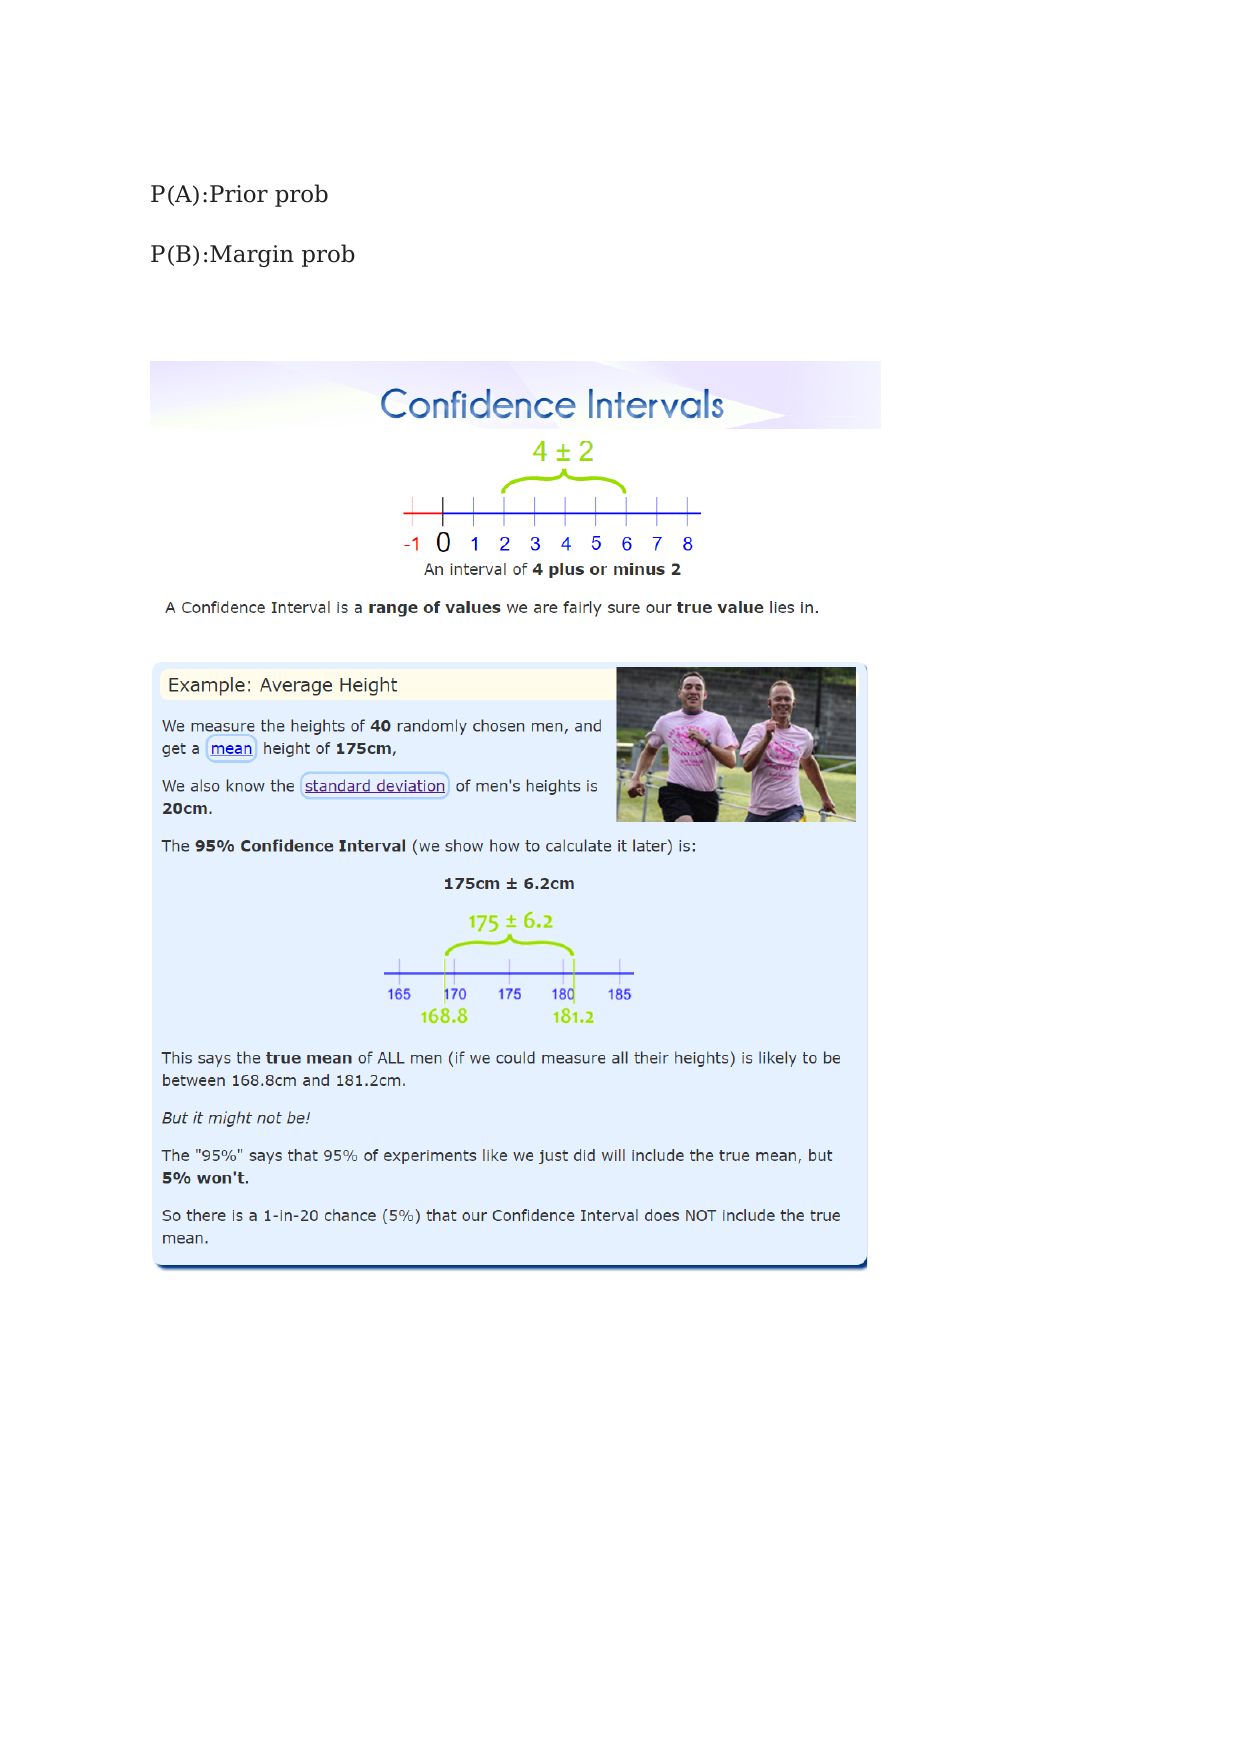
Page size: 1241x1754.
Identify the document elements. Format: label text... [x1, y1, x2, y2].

picture [150, 662, 868, 1272]
picture [150, 361, 881, 630]
text P(B):Margin prob [150, 240, 1090, 267]
text P(A):Prior prob [150, 180, 1090, 207]
